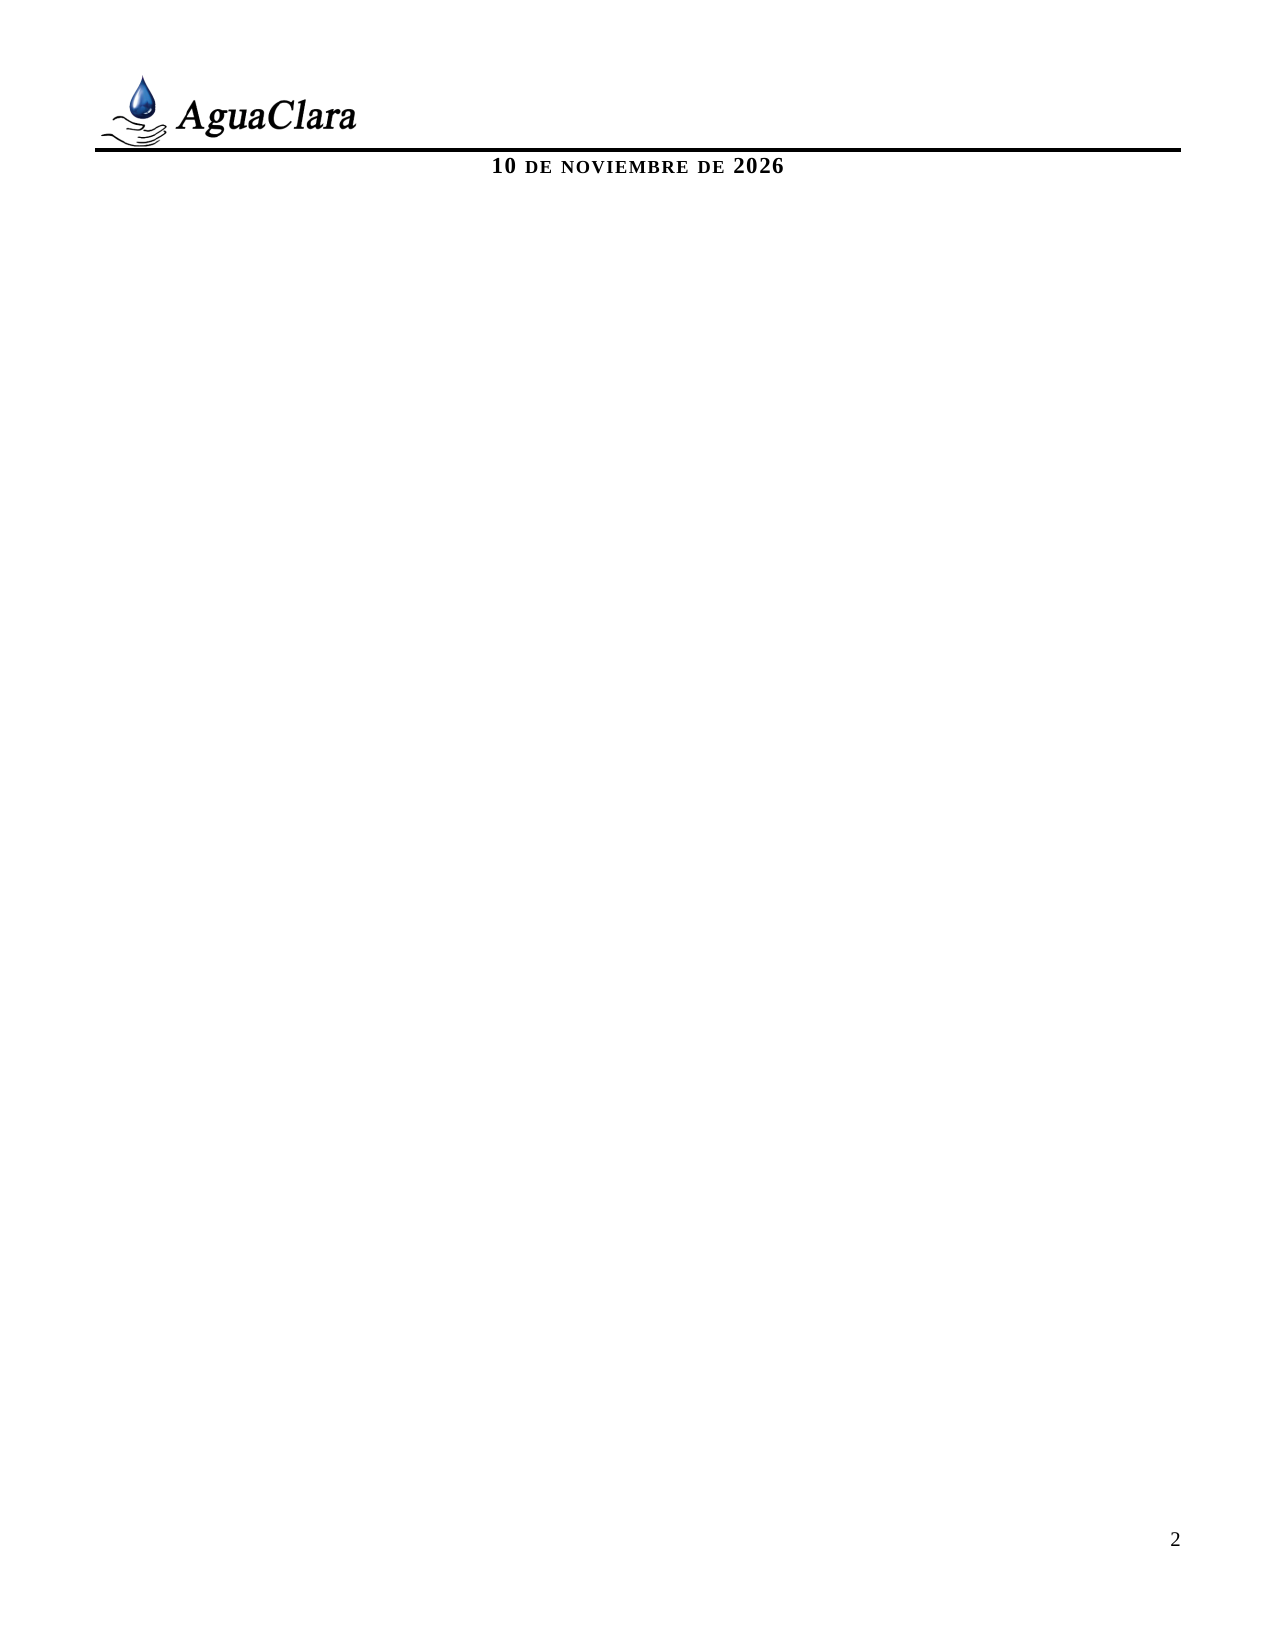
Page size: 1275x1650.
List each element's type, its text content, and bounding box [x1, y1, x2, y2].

subtitle 4 de agosto de 2016 [94, 152, 1181, 179]
picture [94, 75, 373, 148]
